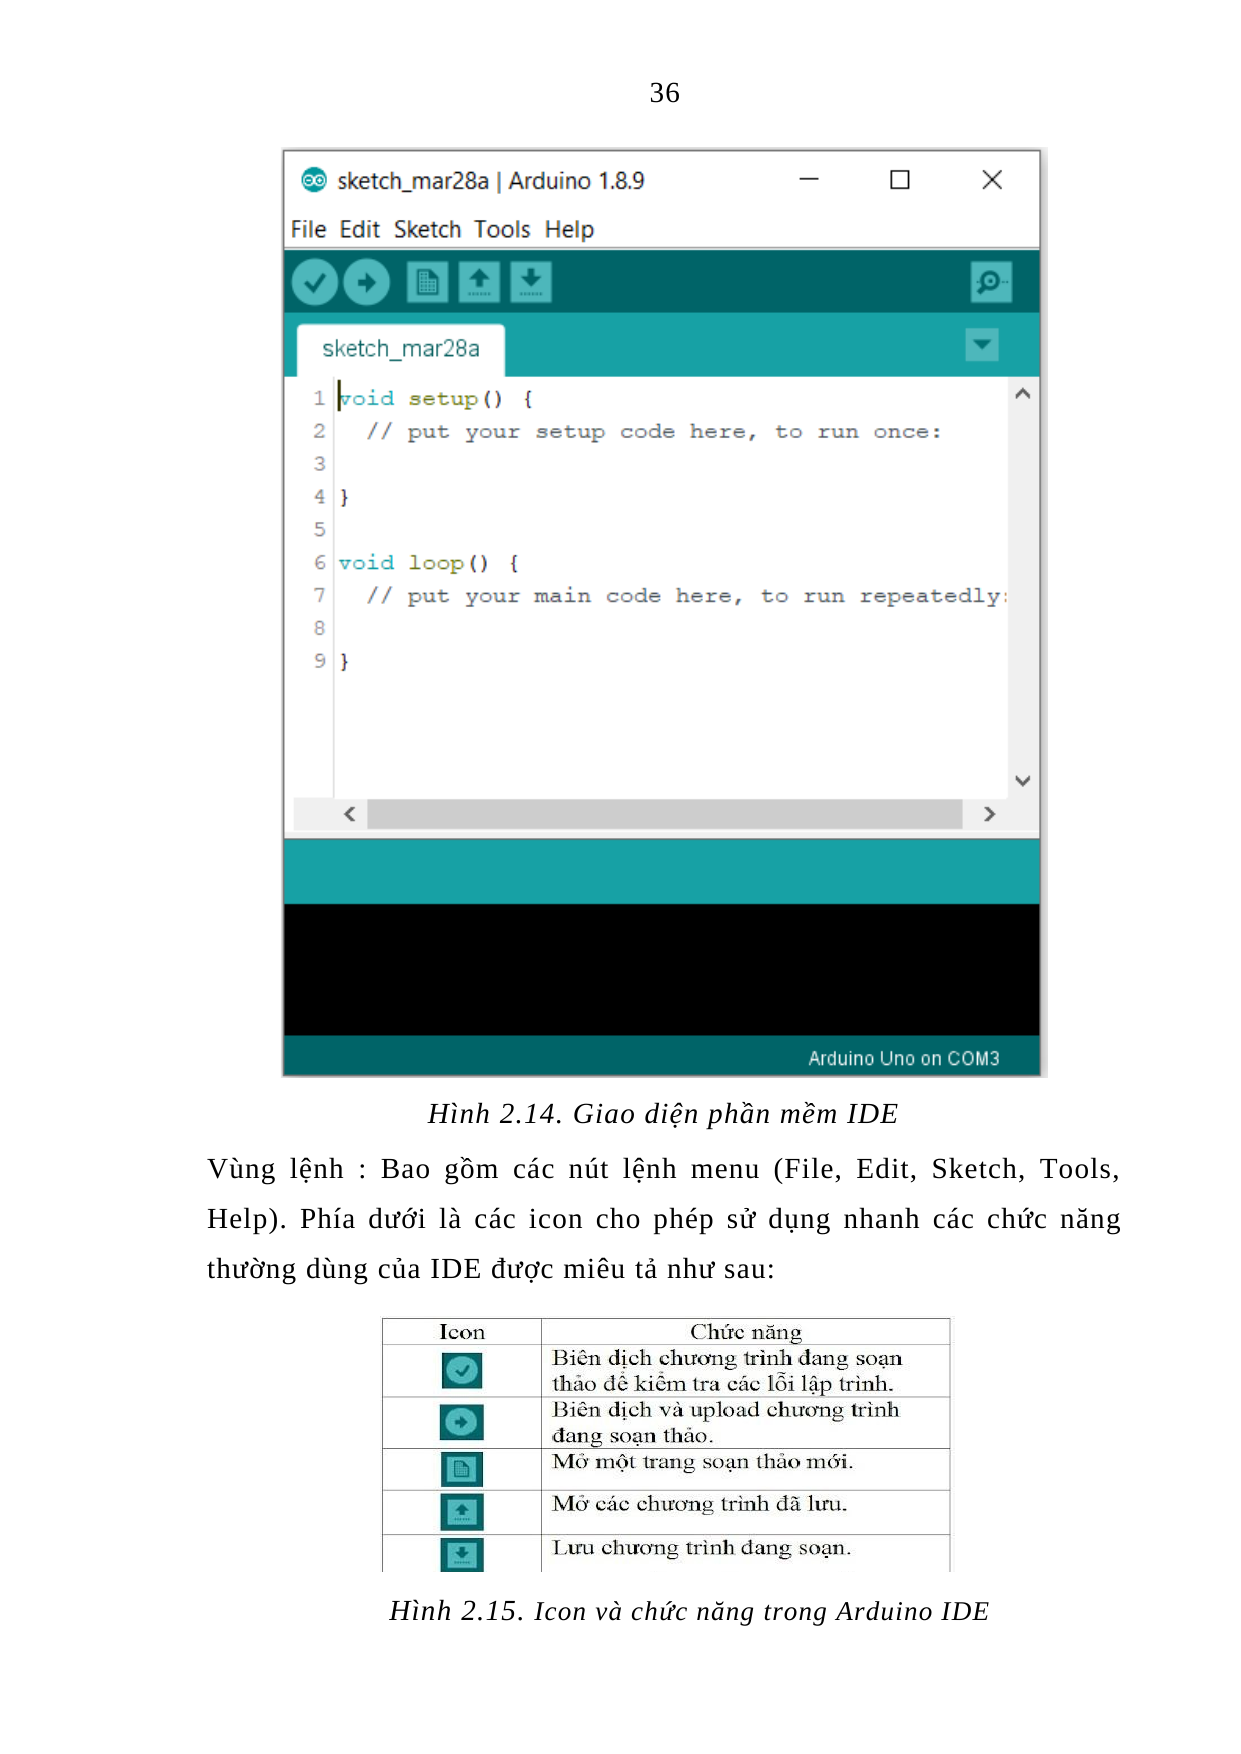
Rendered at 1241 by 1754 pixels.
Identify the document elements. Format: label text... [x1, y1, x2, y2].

picture [280, 147, 1048, 1078]
picture [380, 1316, 955, 1572]
text Vùng lệnh : Bao gồm các nút lệnh menu (File, Edit, Sketch, Tools, Help). Phía dưới là các icon cho phép sử dụng nhanh các chức năng thường dùng của IDE được miêu tả như sau: [207, 1151, 1122, 1285]
